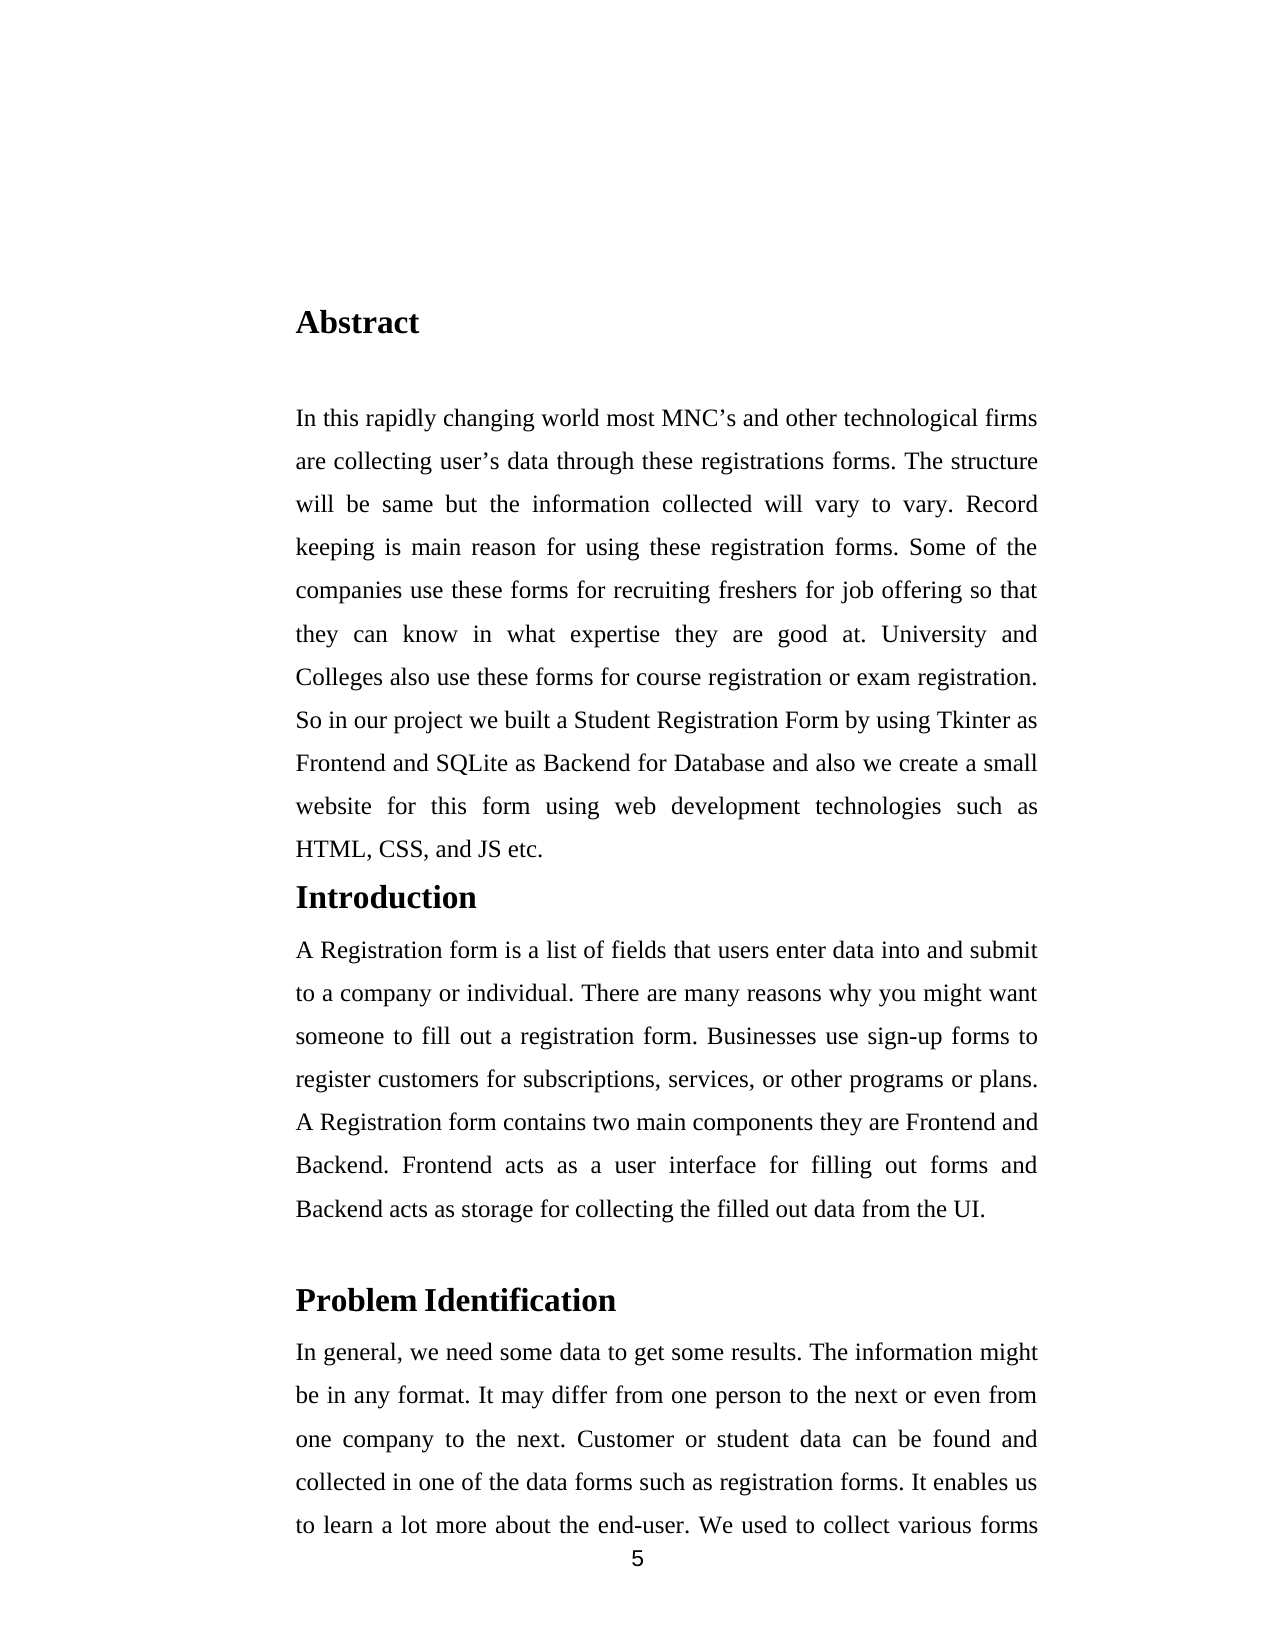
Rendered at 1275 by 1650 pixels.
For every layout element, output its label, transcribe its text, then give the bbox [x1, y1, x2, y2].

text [295, 1337, 1039, 1539]
subtitle Abstract [295, 303, 1039, 341]
text In this rapidly changing world most MNC’s and other technological firms are collecting user’s data through these registrations forms. The structure will be same but the information collected will vary to vary. Record keeping is main reason for using these registration forms. Some of the companies use these forms for recruiting freshers for job offering so that they can know in what expertise they are good at. University and Colleges also use these forms for course registration or exam registration. So in our project we built a Student Registration Form by using Tkinter as Frontend and SQLite as Backend for Database and also we create a small website for this form using web development technologies such as HTML, CSS, and JS etc. [295, 403, 1039, 863]
text A Registration form is a list of fields that users enter data into and submit to a company or individual. There are many reasons why you might want someone to fill out a registration form. Businesses use sign-up forms to register customers for subscriptions, services, or other programs or plans. A Registration form contains two main components they are Frontend and Backend. Frontend acts as a user interface for filling out forms and Backend acts as storage for collecting the filled out data from the UI. [295, 935, 1039, 1222]
text Introduction [295, 877, 1039, 916]
text Problem Identification [295, 1280, 1039, 1318]
